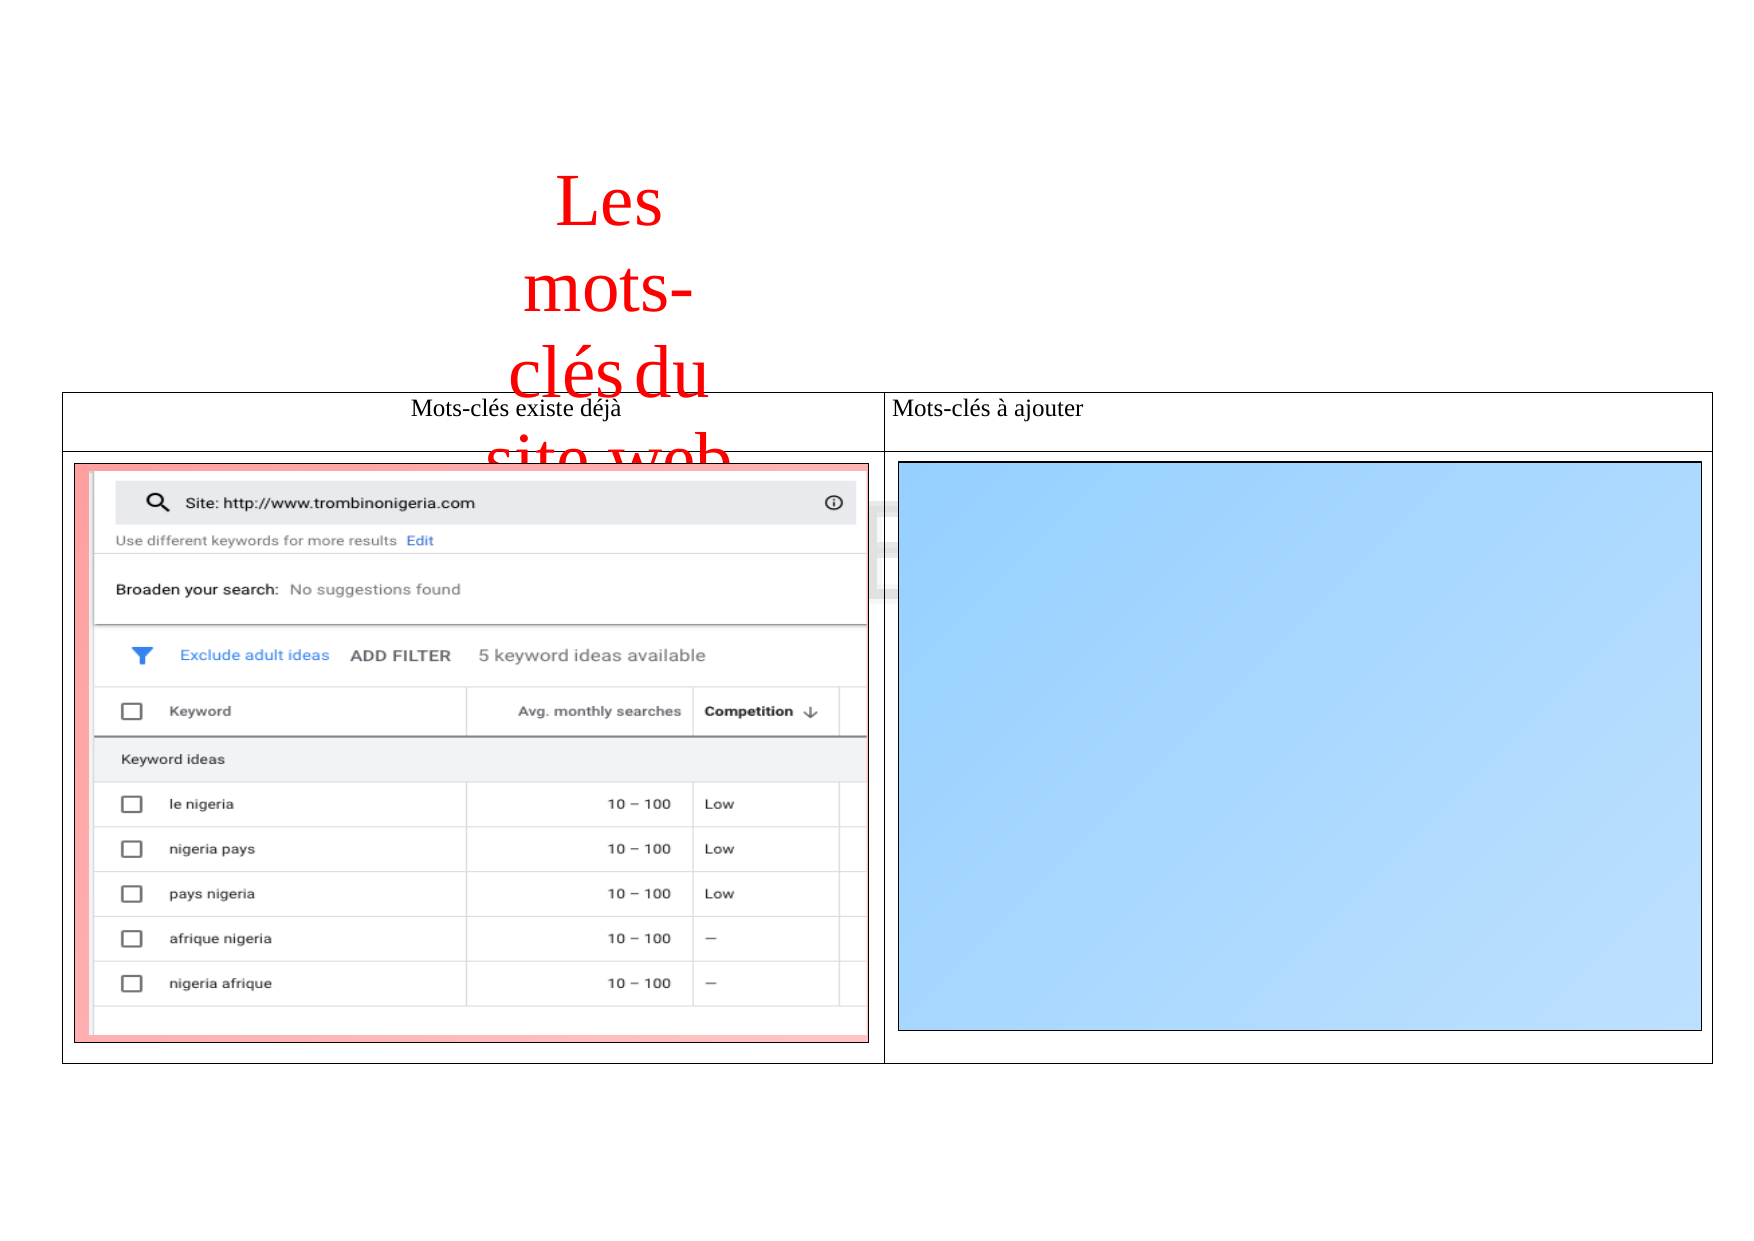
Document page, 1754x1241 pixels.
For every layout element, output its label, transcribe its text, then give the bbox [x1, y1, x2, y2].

table_cell [885, 452, 1712, 1063]
picture [89, 471, 867, 1035]
table_header Mots-clés à ajouter [885, 393, 1712, 451]
table_cell [63, 452, 884, 1063]
table_header Mots-clés existe déjà [63, 393, 884, 451]
